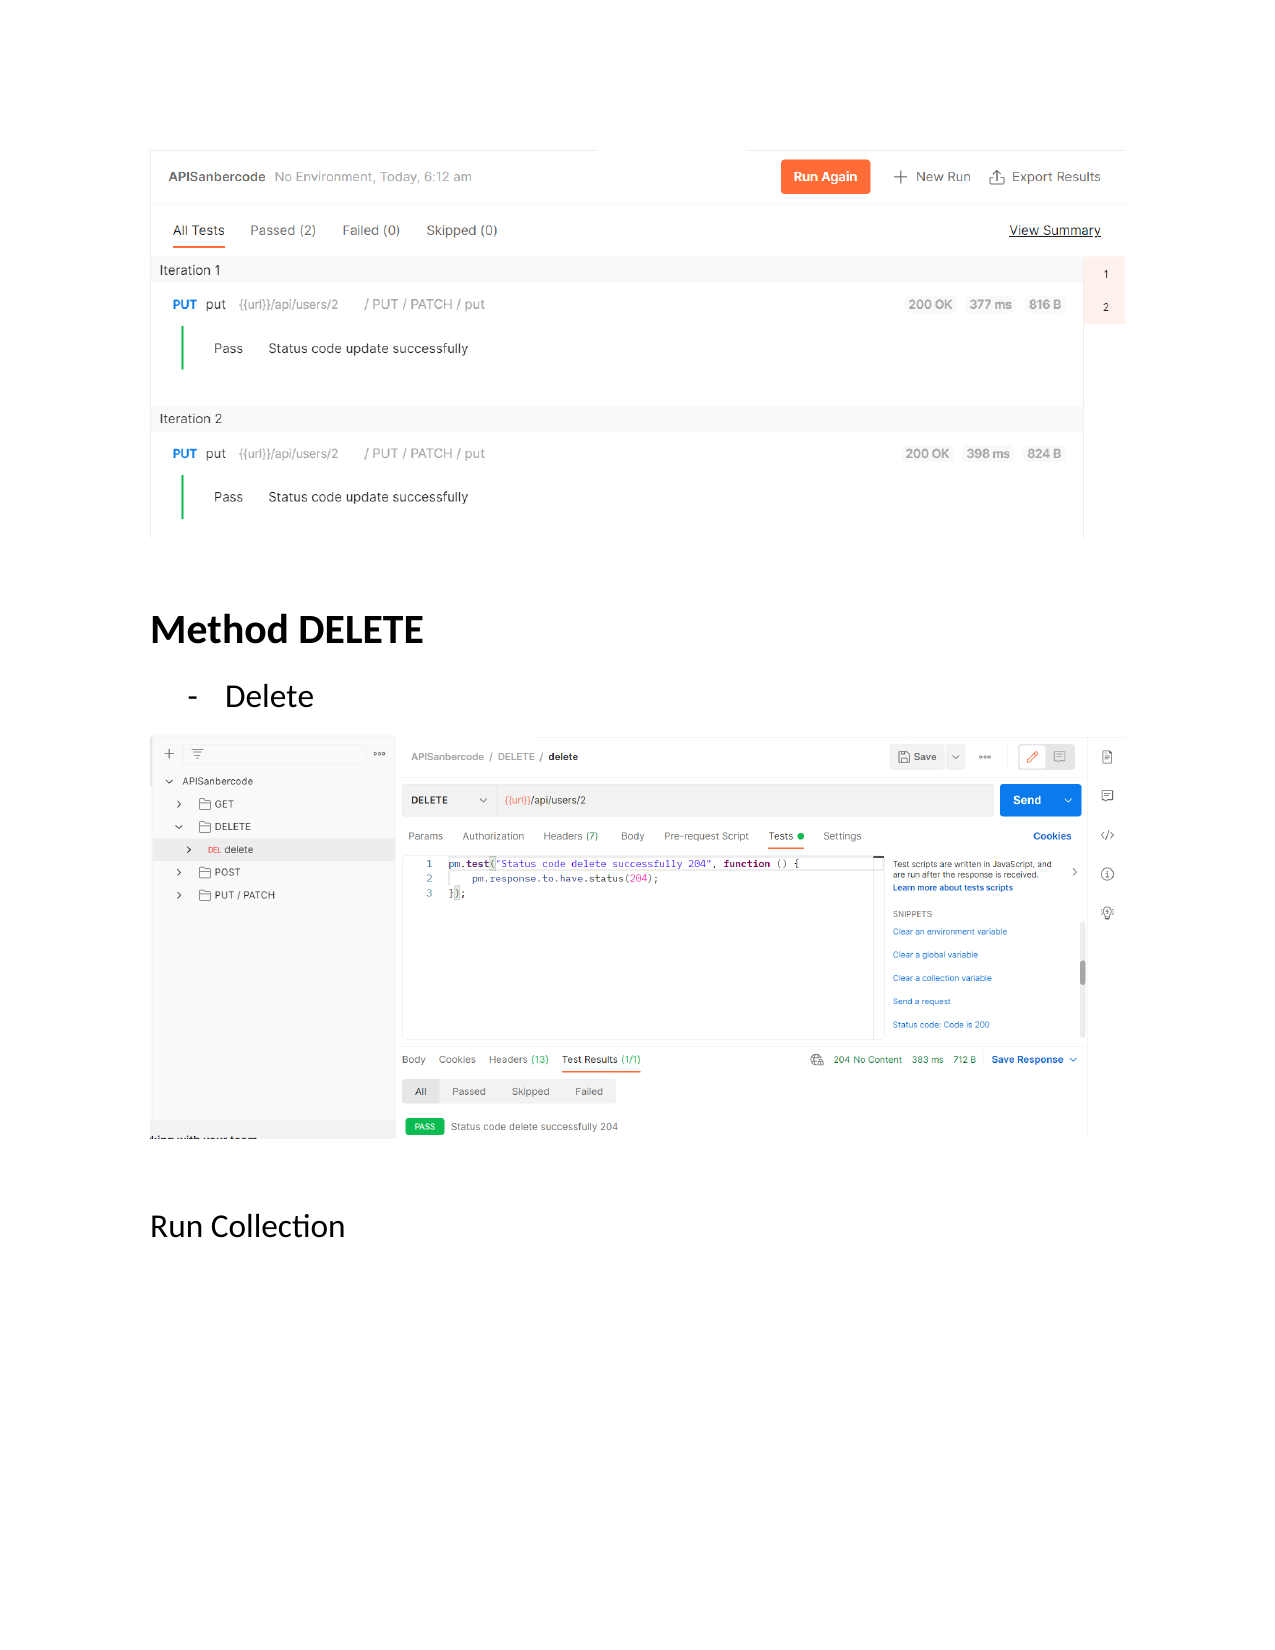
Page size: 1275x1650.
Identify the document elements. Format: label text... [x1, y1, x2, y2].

picture [150, 735, 1125, 1139]
picture [150, 150, 1125, 538]
text Run Collection [150, 1204, 1125, 1245]
text Method DELETE [150, 603, 1125, 654]
list Delete [187, 675, 1125, 716]
